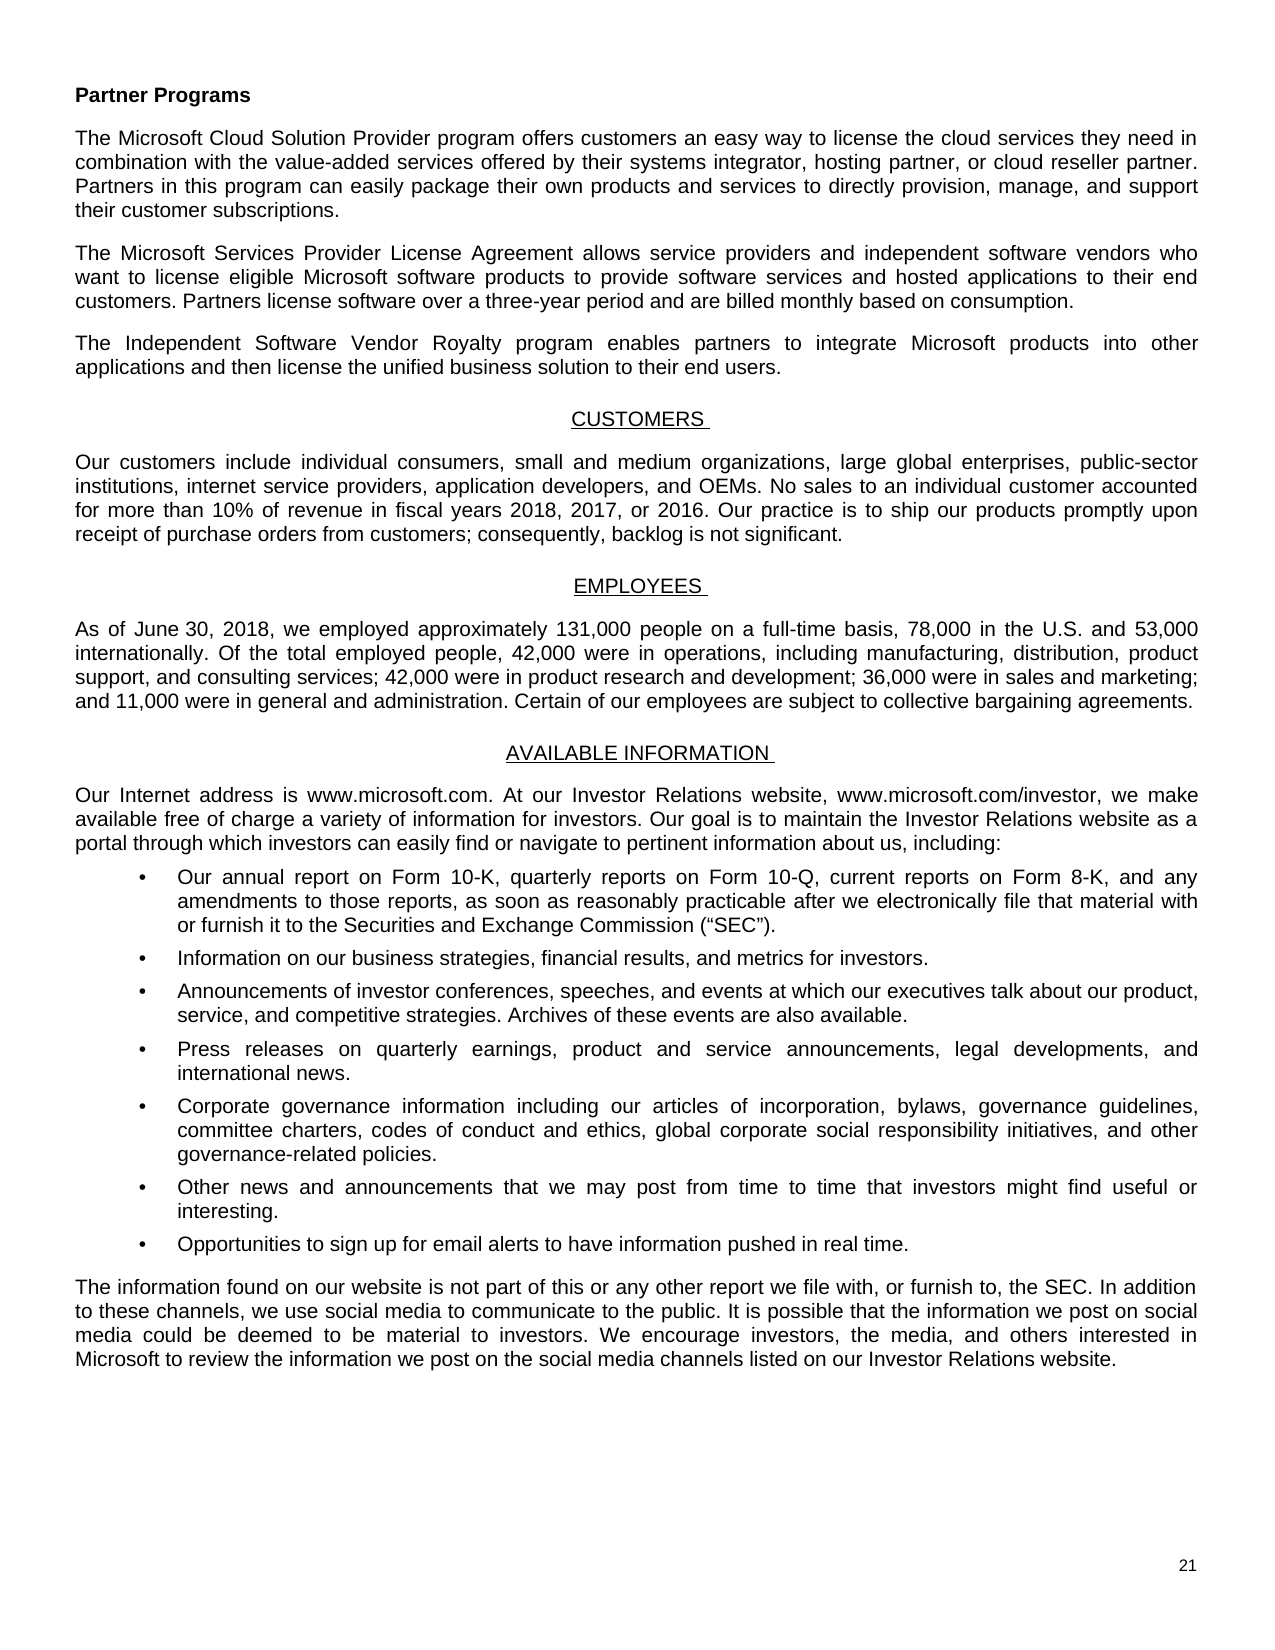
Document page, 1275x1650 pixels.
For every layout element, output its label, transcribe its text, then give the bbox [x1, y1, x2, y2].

text Partner Programs [75, 83, 1200, 107]
text • Announcements of investor conferences, speeches, and events at which our executives talk about our product, service, and competitive strategies. Archives of these events are also available. [139, 979, 1200, 1027]
text CUSTOMERS [75, 407, 1200, 431]
text Our customers include individual consumers, small and medium organizations, large global enterprises, public-sector institutions, internet service providers, application developers, and OEMs. No sales to an individual customer accounted for more than 10% of revenue in fiscal years 2018, 2017, or 2016. Our practice is to ship our products promptly upon receipt of purchase orders from customers; consequently, backlog is not significant. [75, 450, 1200, 546]
text The Independent Software Vendor Royalty program enables partners to integrate Microsoft products into other applications and then license the unified business solution to their end users. [75, 331, 1200, 379]
text EMPLOYEES [75, 574, 1200, 598]
text The information found on our website is not part of this or any other report we file with, or furnish to, the SEC. In addition to these channels, we use social media to communicate to the public. It is possible that the information we post on social media could be deemed to be material to investors. We encourage investors, the media, and others interested in Microsoft to review the information we post on the social media channels listed on our Investor Relations website. [75, 1275, 1200, 1371]
text The Microsoft Services Provider License Agreement allows service providers and independent software vendors who want to license eligible Microsoft software products to provide software services and hosted applications to their end customers. Partners license software over a three-year period and are billed monthly based on consumption. [75, 241, 1200, 312]
text Our Internet address is www.microsoft.com. At our Investor Relations website, www.microsoft.com/investor, we make available free of charge a variety of information for investors. Our goal is to maintain the Investor Relations website as a portal through which investors can easily find or navigate to pertinent information about us, including: [75, 783, 1200, 855]
text • Opportunities to sign up for email alerts to have information pushed in real time. [139, 1232, 1200, 1256]
text The Microsoft Cloud Solution Provider program offers customers an easy way to license the cloud services they need in combination with the value-added services offered by their systems integrator, hosting partner, or cloud reseller partner. Partners in this program can easily package their own products and services to directly provision, manage, and support their customer subscriptions. [75, 126, 1200, 222]
text AVAILABLE INFORMATION [75, 741, 1200, 764]
text • Other news and announcements that we may post from time to time that investors might find useful or interesting. [139, 1175, 1200, 1223]
text • Information on our business strategies, financial results, and metrics for investors. [139, 946, 1200, 970]
text • Our annual report on Form 10-K, quarterly reports on Form 10-Q, current reports on Form 8-K, and any amendments to those reports, as soon as reasonably practicable after we electronically file that material with or furnish it to the Securities and Exchange Commission (“SEC”). [139, 864, 1200, 936]
text • Press releases on quarterly earnings, product and service announcements, legal developments, and international news. [139, 1036, 1200, 1084]
text As of June 30, 2018, we employed approximately 131,000 people on a full-time basis, 78,000 in the U.S. and 53,000 internationally. Of the total employed people, 42,000 were in operations, including manufacturing, distribution, product support, and consulting services; 42,000 were in product research and development; 36,000 were in sales and marketing; and 11,000 were in general and administration. Certain of our employees are subject to collective bargaining agreements. [75, 617, 1200, 712]
text • Corporate governance information including our articles of incorporation, bylaws, governance guidelines, committee charters, codes of conduct and ethics, global corporate social responsibility initiatives, and other governance-related policies. [139, 1094, 1200, 1166]
